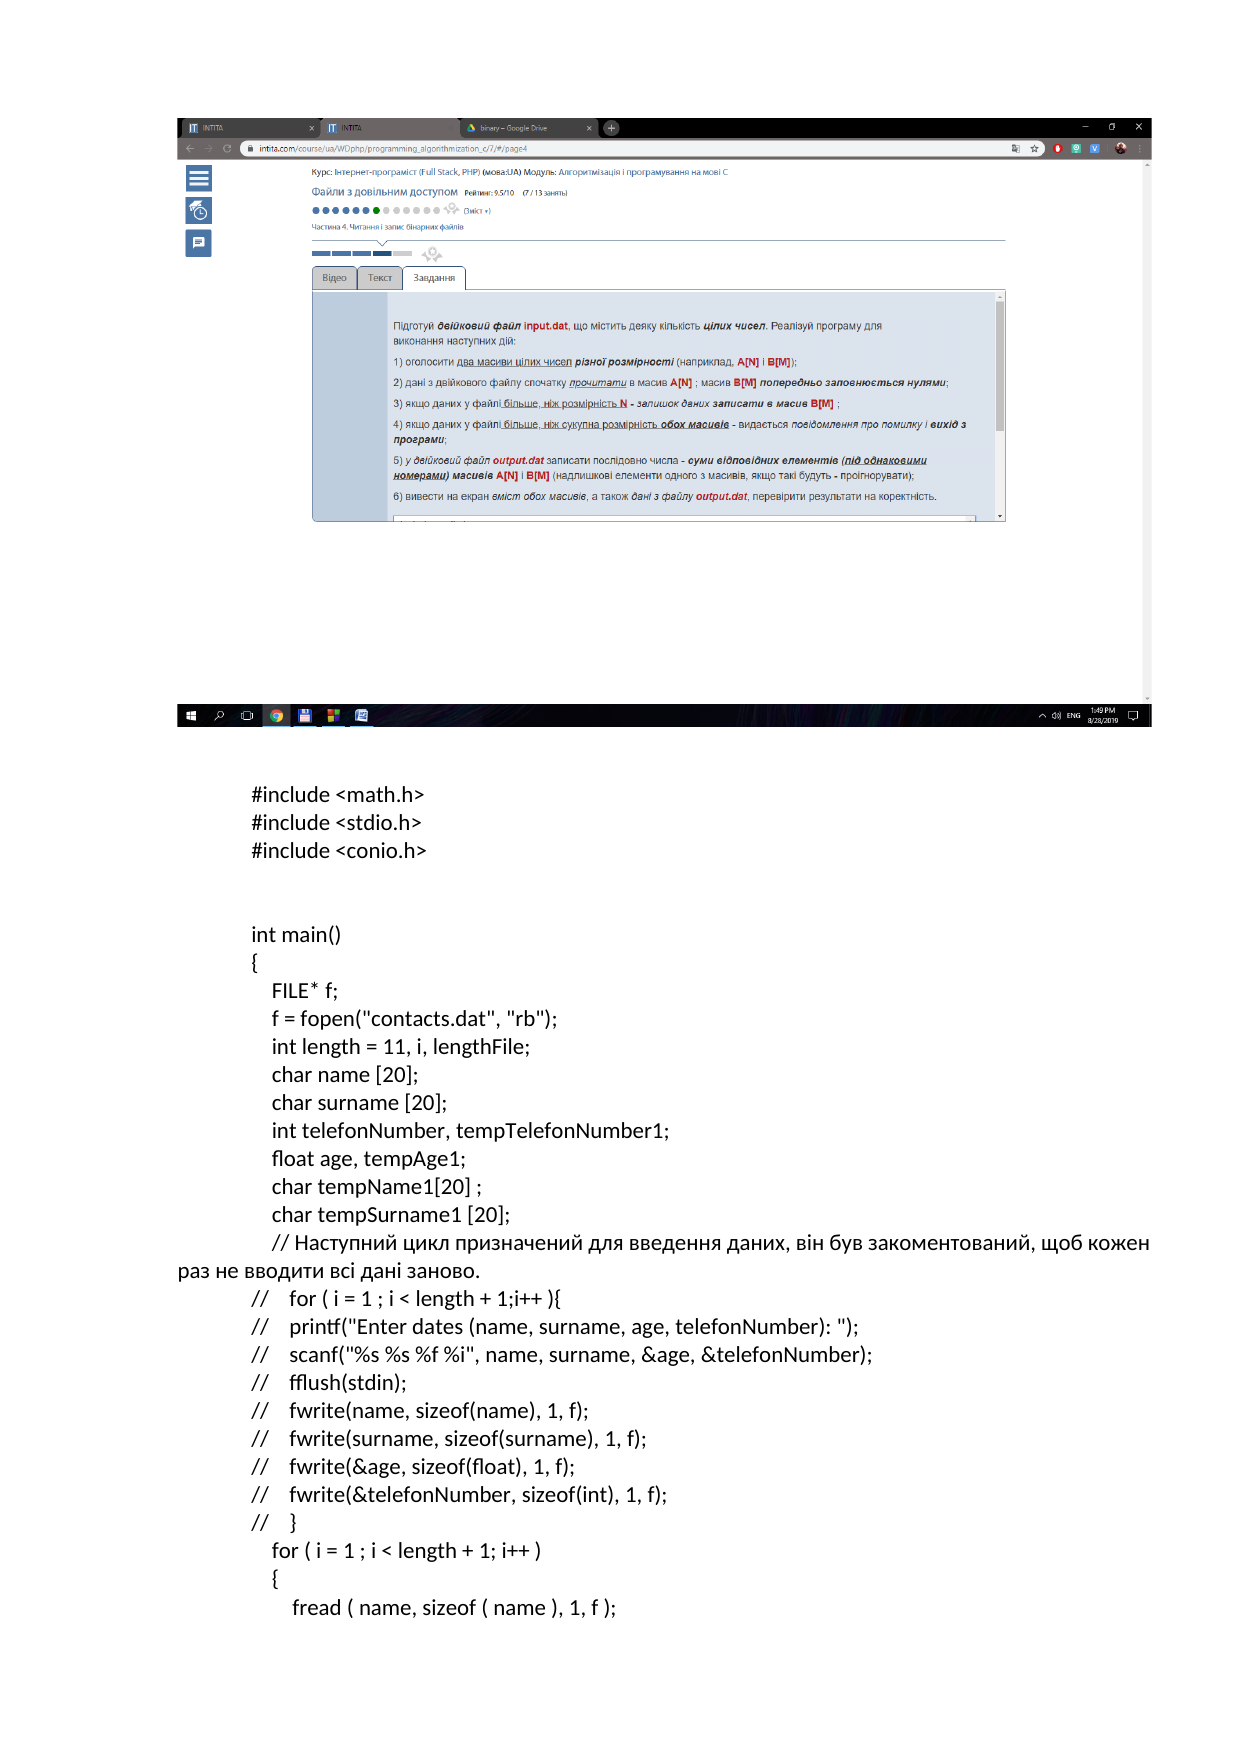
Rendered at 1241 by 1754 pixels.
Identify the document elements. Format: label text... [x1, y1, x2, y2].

text f = fopen("contacts.dat", "rb"); [177, 1004, 1152, 1032]
text // } [177, 1508, 1152, 1537]
text #include <math.h> [177, 780, 1152, 808]
text #include <conio.h> [177, 836, 1152, 864]
text // fwrite(surname, sizeof(surname), 1, f); [177, 1424, 1152, 1452]
text // Наступний цикл призначений для введення даних, він був закоментований, щоб кожен раз не вводити всі дані заново. [177, 1228, 1152, 1284]
text int telefonNumber, tempTelefonNumber1; [177, 1116, 1152, 1144]
text int main() [177, 920, 1152, 948]
text int length = 11, i, lengthFile; [177, 1032, 1152, 1060]
text // for ( i = 1 ; i < length + 1;i++ ){ [177, 1284, 1152, 1312]
text // fwrite(&telefonNumber, sizeof(int), 1, f); [177, 1481, 1152, 1508]
text for ( i = 1 ; i < length + 1; i++ ) [177, 1537, 1152, 1564]
text float age, tempAge1; [177, 1144, 1152, 1172]
text FILE* f; [177, 976, 1152, 1004]
text // fwrite(name, sizeof(name), 1, f); [177, 1396, 1152, 1424]
text #include <stdio.h> [177, 808, 1152, 836]
text { [177, 1564, 1152, 1593]
text char surname [20]; [177, 1088, 1152, 1116]
text // scanf("%s %s %f %i", name, surname, &age, &telefonNumber); [177, 1340, 1152, 1368]
picture [177, 118, 1152, 727]
text char tempSurname1 [20]; [177, 1200, 1152, 1228]
text { [177, 948, 1152, 976]
text // fwrite(&age, sizeof(float), 1, f); [177, 1452, 1152, 1481]
text // fflush(stdin); [177, 1368, 1152, 1396]
text char tempName1[20] ; [177, 1172, 1152, 1200]
text // printf("Enter dates (name, surname, age, telefonNumber): "); [177, 1312, 1152, 1340]
text char name [20]; [177, 1060, 1152, 1088]
text fread ( name, sizeof ( name ), 1, f ); [177, 1593, 1152, 1621]
